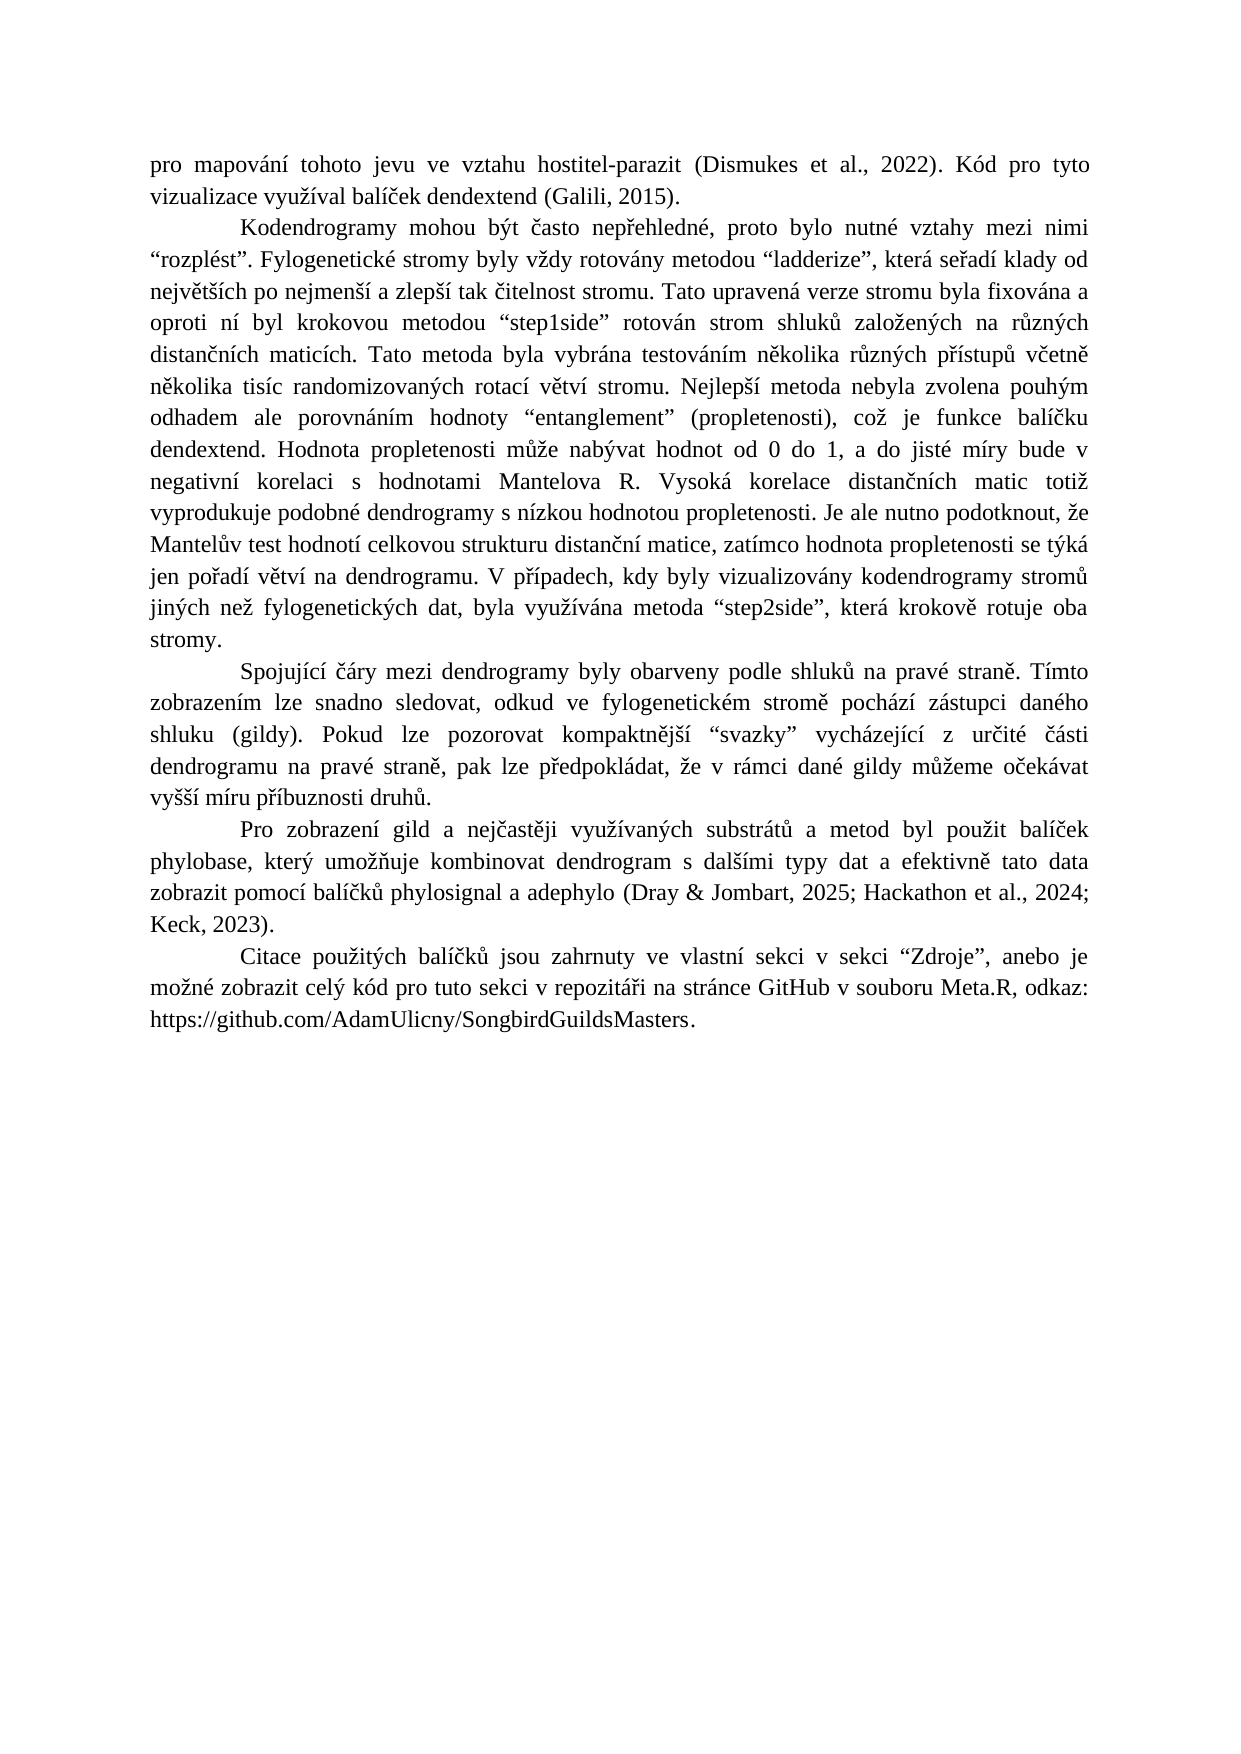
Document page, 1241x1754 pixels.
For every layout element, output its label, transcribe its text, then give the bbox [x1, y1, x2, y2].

text Citace použitých balíčků jsou zahrnuty ve vlastní sekci v sekci “Zdroje”, anebo je možné zobrazit celý kód pro tuto sekci v repozitáři na stránce GitHub v souboru Meta.R, odkaz: https://github.com/AdamUlicny/SongbirdGuildsMasters. [150, 942, 1090, 1033]
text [150, 150, 1090, 209]
text Spojující čáry mezi dendrogramy byly obarveny podle shluků na pravé straně. Tímto zobrazením lze snadno sledovat, odkud ve fylogenetickém stromě pochází zástupci daného shluku (gildy). Pokud lze pozorovat kompaktnější “svazky” vycházející z určité části dendrogramu na pravé straně, pak lze předpokládat, že v rámci dané gildy můžeme očekávat vyšší míru příbuznosti druhů. [150, 657, 1090, 811]
text Kodendrogramy mohou být často nepřehledné, proto bylo nutné vztahy mezi nimi “rozplést”. Fylogenetické stromy byly vždy rotovány metodou “ladderize”, která seřadí klady od největších po nejmenší a zlepší tak čitelnost stromu. Tato upravená verze stromu byla fixována a oproti ní byl krokovou metodou “step1side” rotován strom shluků založených na různých distančních maticích. Tato metoda byla vybrána testováním několika různých přístupů včetně několika tisíc randomizovaných rotací větví stromu. Nejlepší metoda nebyla zvolena pouhým odhadem ale porovnáním hodnoty “entanglement” (propletenosti), což je funkce balíčku dendextend. Hodnota propletenosti může nabývat hodnot od 0 do 1, a do jisté míry bude v negativní korelaci s hodnotami Mantelova R. Vysoká korelace distančních matic totiž vyprodukuje podobné dendrogramy s nízkou hodnotou propletenosti. Je ale nutno podotknout, že Mantelův test hodnotí celkovou strukturu distanční matice, zatímco hodnota propletenosti se týká jen pořadí větví na dendrogramu. V případech, kdy byly vizualizovány kodendrogramy stromů jiných než fylogenetických dat, byla využívána metoda “step2side”, která krokově rotuje oba stromy. [150, 213, 1090, 653]
text Pro zobrazení gild a nejčastěji využívaných substrátů a metod byl použit balíček phylobase, který umožňuje kombinovat dendrogram s dalšími typy dat a efektivně tato data zobrazit pomocí balíčků phylosignal a adephylo (Dray & Jombart, 2025; Hackathon et al., 2024; Keck, 2023). [150, 815, 1090, 938]
